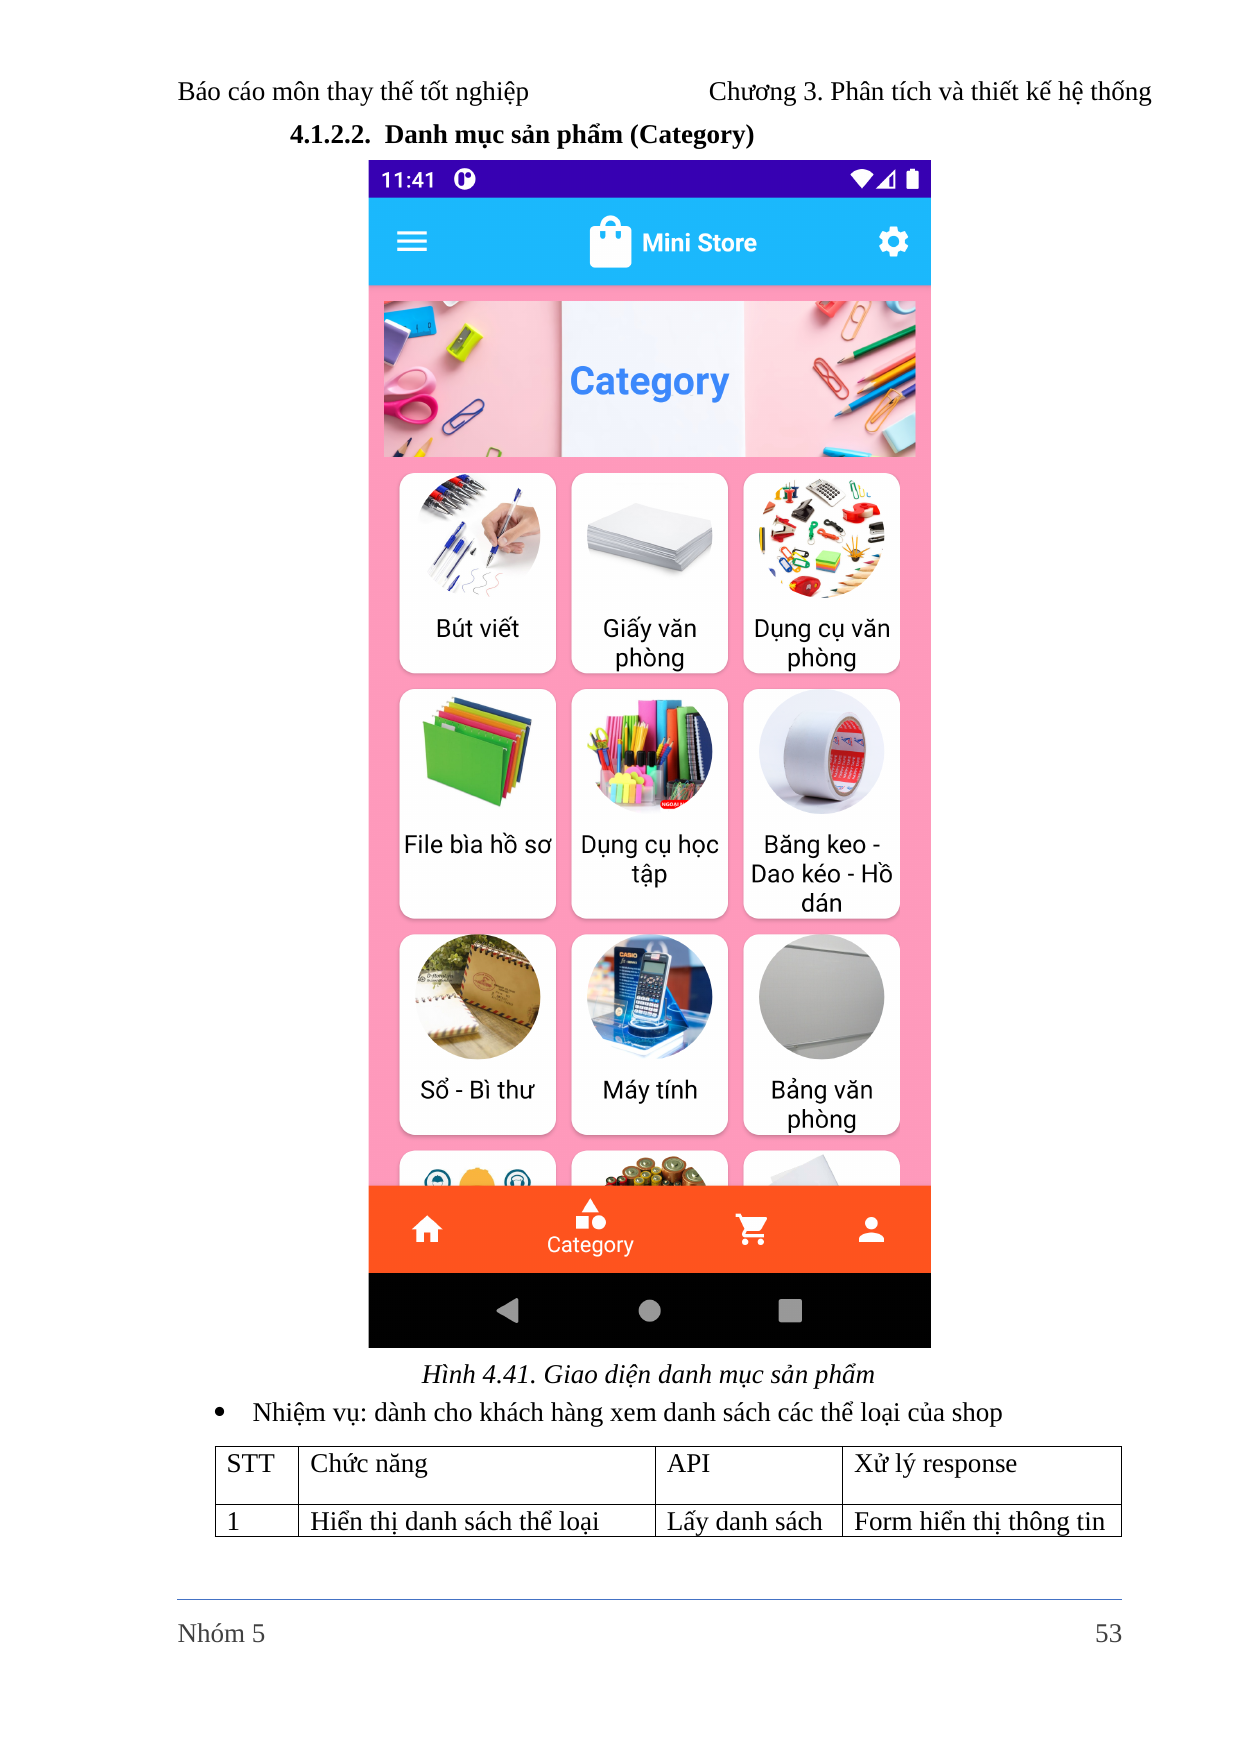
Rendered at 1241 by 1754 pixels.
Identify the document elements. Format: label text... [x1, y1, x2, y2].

subtitle Danh mục sản phẩm (Category) [290, 118, 1122, 149]
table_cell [656, 1505, 842, 1536]
table_header API [656, 1447, 842, 1504]
list Nhiệm vụ: dành cho khách hàng xem danh sách các thể loại của shop [215, 1396, 1122, 1427]
table_header STT [216, 1447, 298, 1504]
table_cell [843, 1505, 1121, 1536]
table_cell 1 [216, 1505, 298, 1536]
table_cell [299, 1505, 655, 1536]
table_header Chức năng [299, 1447, 655, 1504]
table_header Xử lý response [843, 1447, 1121, 1504]
picture [368, 160, 931, 1348]
